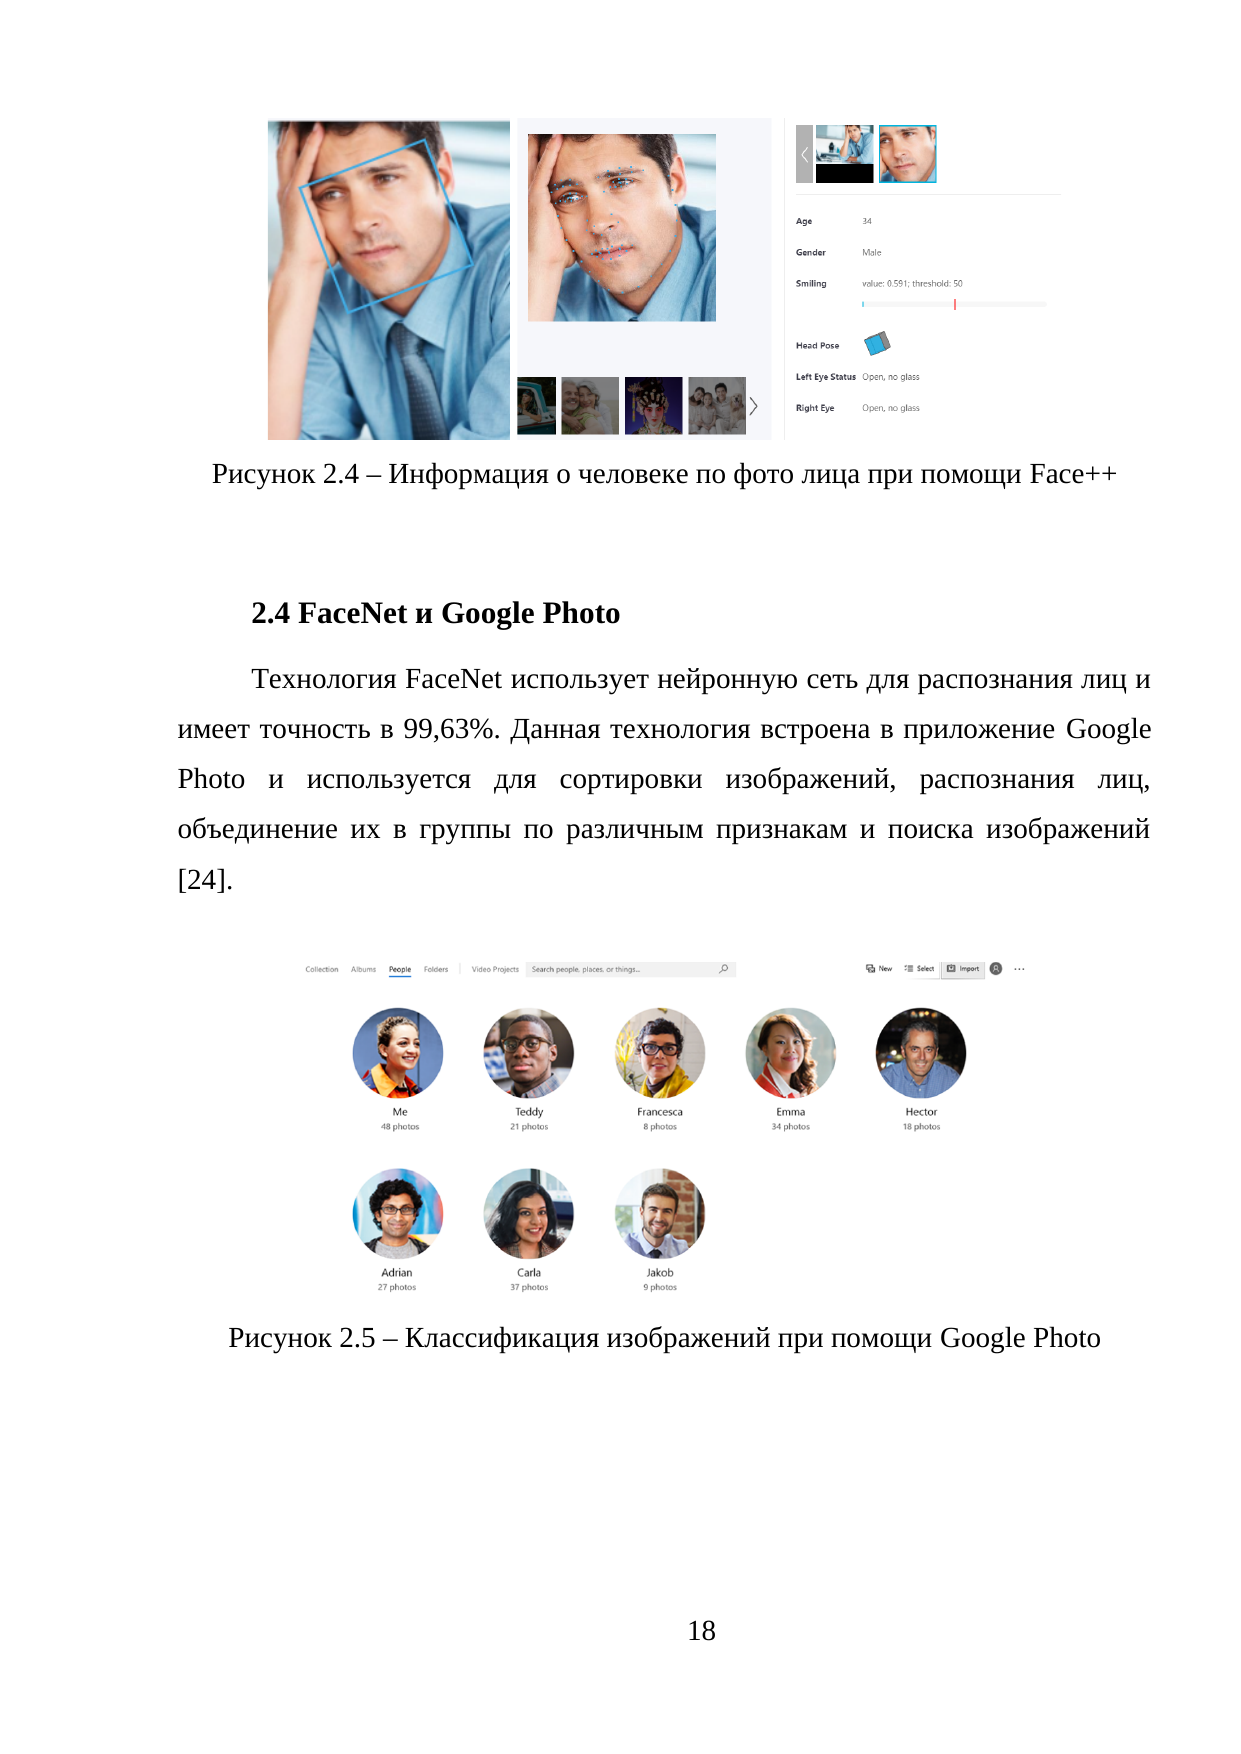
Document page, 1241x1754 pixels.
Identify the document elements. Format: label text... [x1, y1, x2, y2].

text Технология FaceNet использует нейронную сеть для распознания лиц и имеет точность в 99,63%. Данная технология встроена в приложение Google Photo и используется для сортировки изображений, распознания лиц, объединение их в группы по различным признакам и поиска изображений [24]. [177, 661, 1152, 896]
picture [517, 118, 1062, 440]
subtitle 2.4 FaceNet и Google Photo [177, 594, 1152, 630]
picture [267, 118, 510, 440]
picture [302, 962, 1027, 1304]
text Рисунок 2.5 – Классификация изображений при помощи Google Photo [177, 1320, 1152, 1353]
text Рисунок 2.4 – Информация о человеке по фото лица при помощи Face++ [177, 456, 1152, 490]
